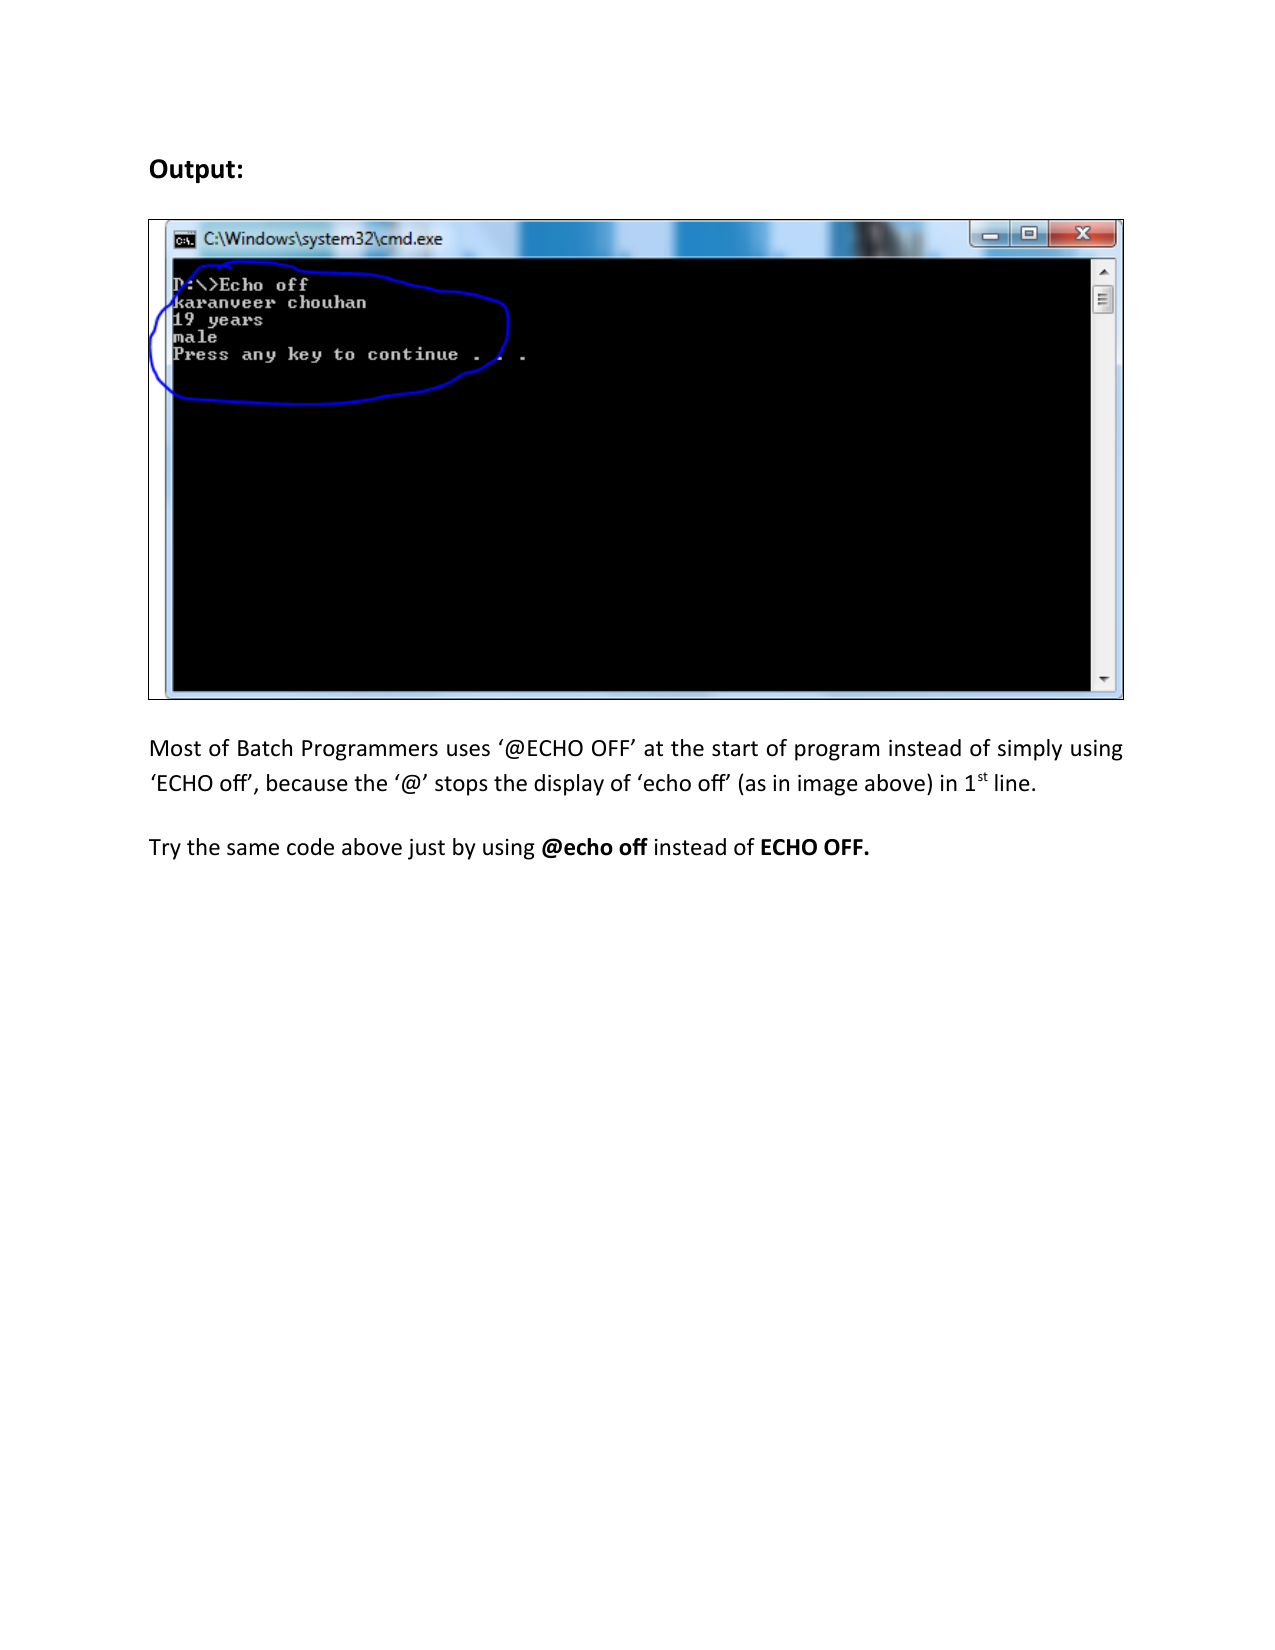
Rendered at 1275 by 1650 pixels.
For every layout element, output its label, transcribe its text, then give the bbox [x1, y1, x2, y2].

text Try the same code above just by using @echo off instead of ECHO OFF. [149, 831, 1126, 861]
text Most of Batch Programmers uses ‘@ECHO OFF’ at the start of program instead of simply using ‘ECHO off’, because the ‘@’ stops the display of ‘echo off’ (as in image above) in 1st line. [149, 732, 1126, 798]
picture [149, 220, 1123, 699]
text Output: [149, 150, 1126, 186]
